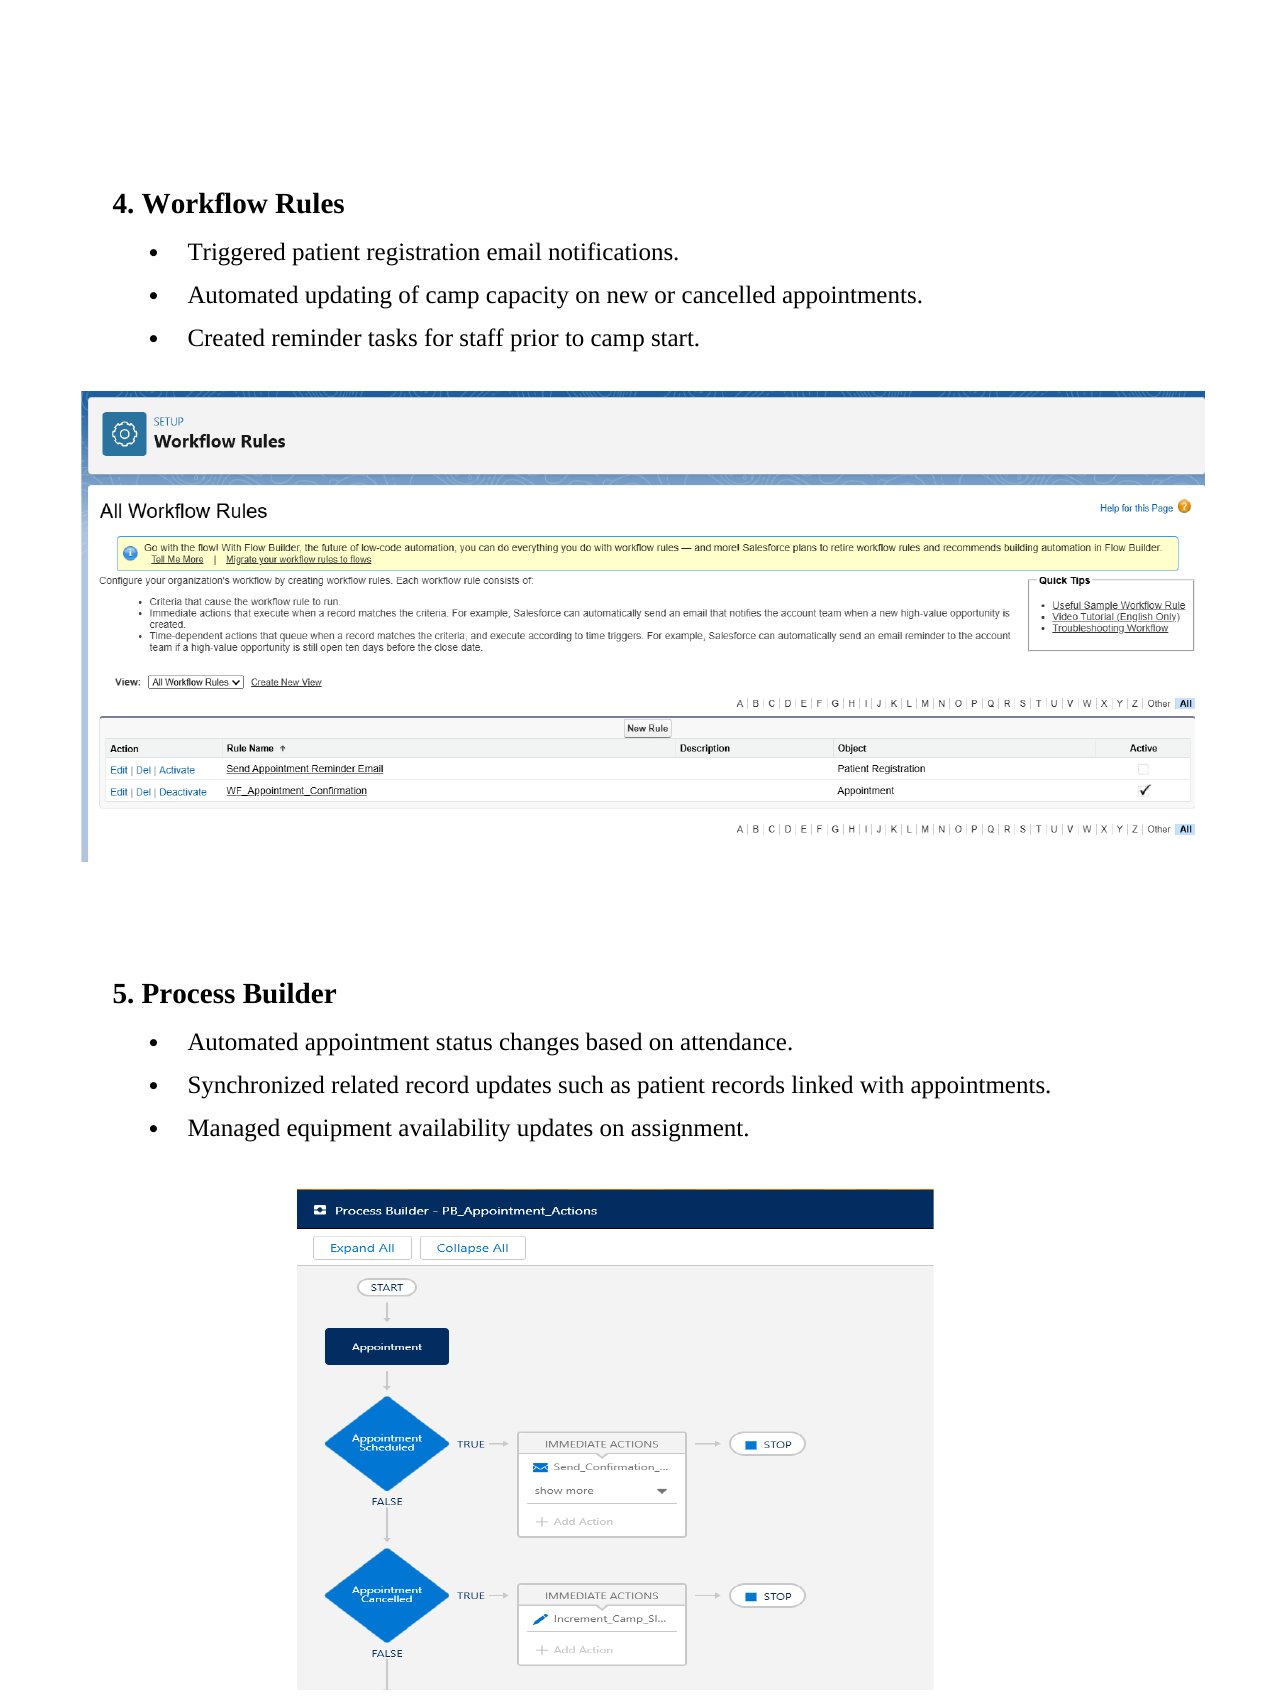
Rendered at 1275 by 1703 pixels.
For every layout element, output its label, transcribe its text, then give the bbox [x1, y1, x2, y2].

picture [288, 1189, 934, 1690]
list Triggered patient registration email notifications. [150, 237, 1163, 266]
text 4. Workflow Rules [112, 187, 1163, 220]
text 5. Process Builder [112, 976, 1163, 1010]
list Created reminder tasks for staff prior to camp start. [150, 323, 1163, 352]
list Automated updating of camp capacity on new or cancelled appointments. [150, 280, 1163, 309]
list Synchronized related record updates such as patient records linked with appointments. [150, 1070, 1163, 1098]
picture [81, 391, 1205, 862]
list Automated appointment status changes based on attendance. [150, 1027, 1163, 1055]
list Managed equipment availability updates on assignment. [150, 1113, 1163, 1142]
